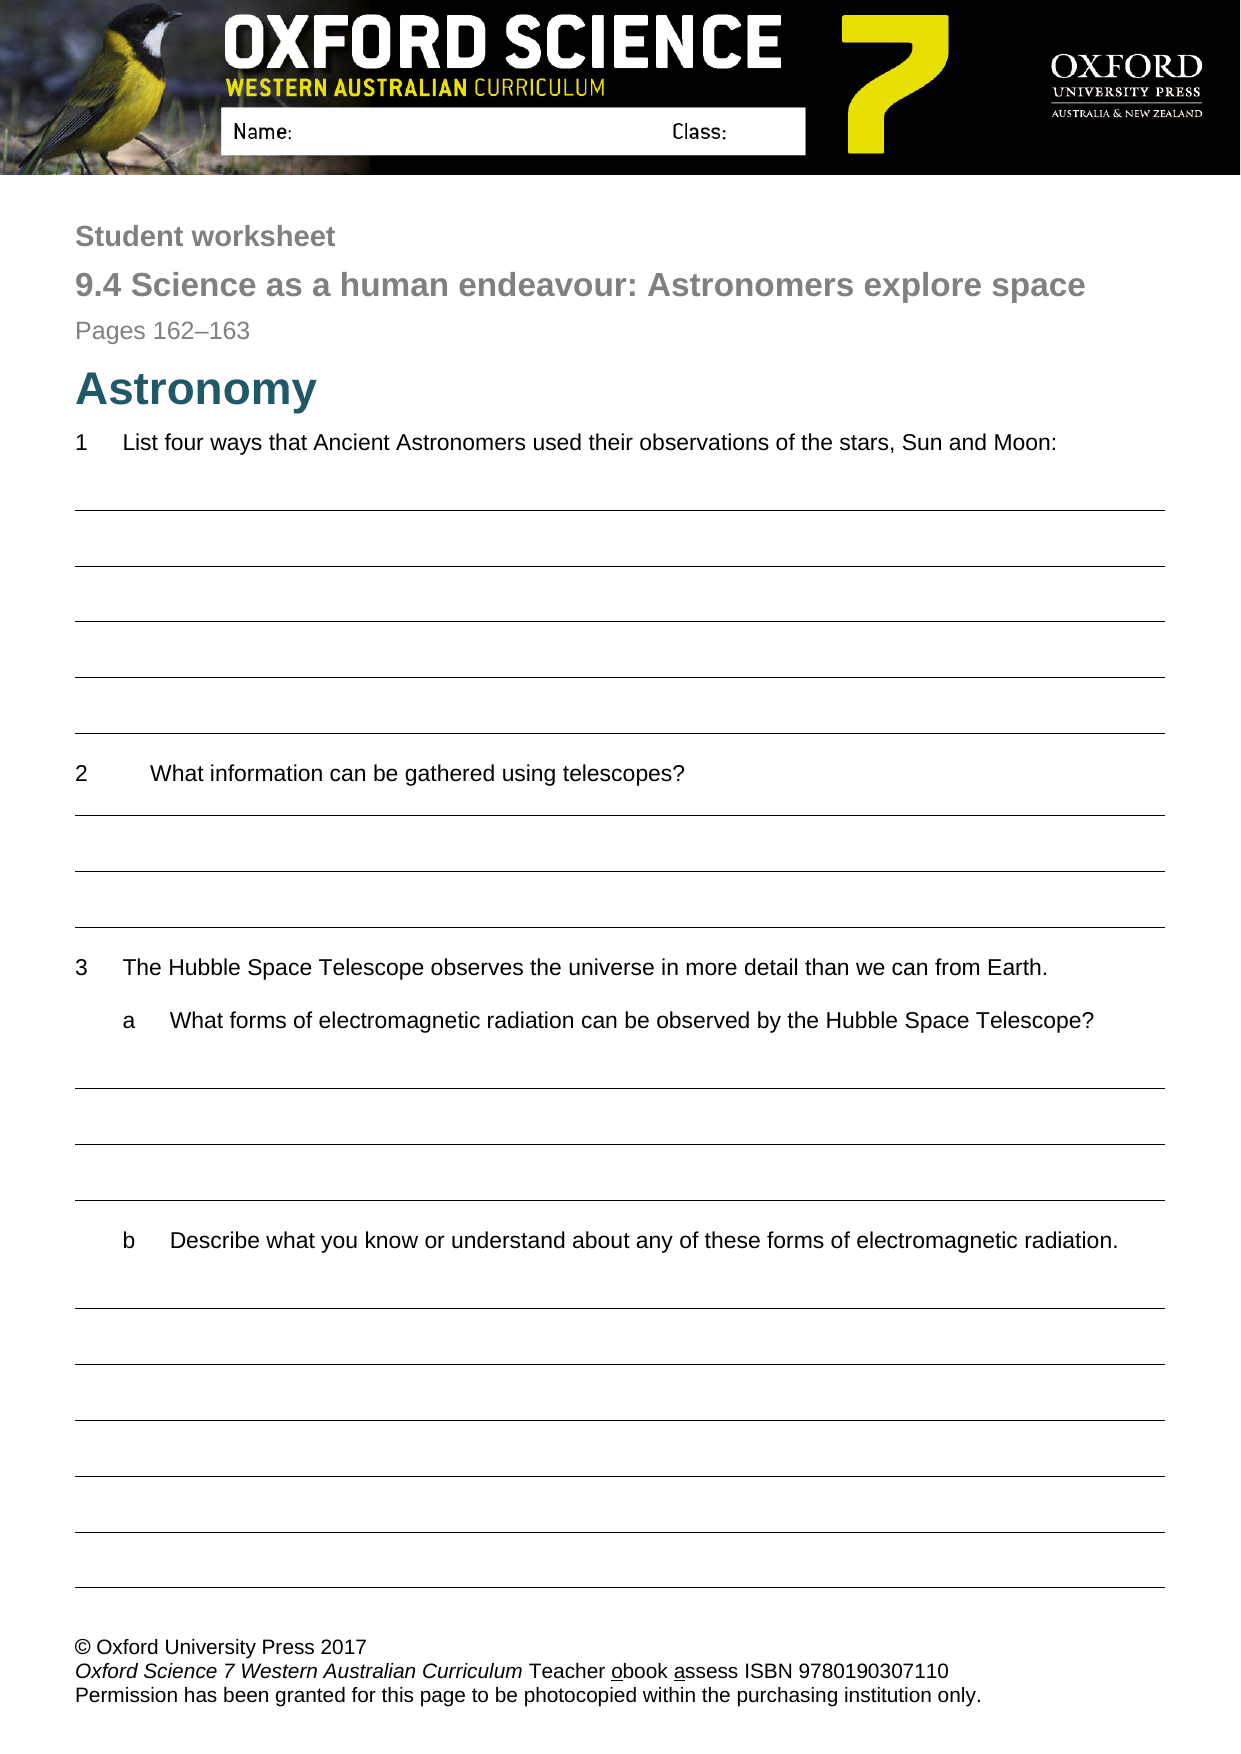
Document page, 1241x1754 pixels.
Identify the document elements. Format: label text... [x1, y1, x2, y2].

text 2 What information can be gathered using telescopes? [75, 760, 1165, 787]
text Student worksheet [75, 219, 1165, 253]
text Astronomy [75, 362, 1165, 414]
list b Describe what you know or understand about any of these forms of electromagnetic radiation. [122, 1227, 1165, 1253]
list 1 List four ways that Ancient Astronomers used their observations of the stars, Sun and Moon: [75, 428, 1165, 455]
list a What forms of electromagnetic radiation can be observed by the Hubble Space Telescope? [122, 1007, 1165, 1033]
text 9.4 Science as a human endeavour: Astronomers explore space [75, 265, 1165, 304]
text Pages 162–163 [75, 316, 1165, 345]
list 3 The Hubble Space Telescope observes the universe in more detail than we can from Earth. [75, 954, 1165, 981]
picture [0, 0, 1241, 175]
